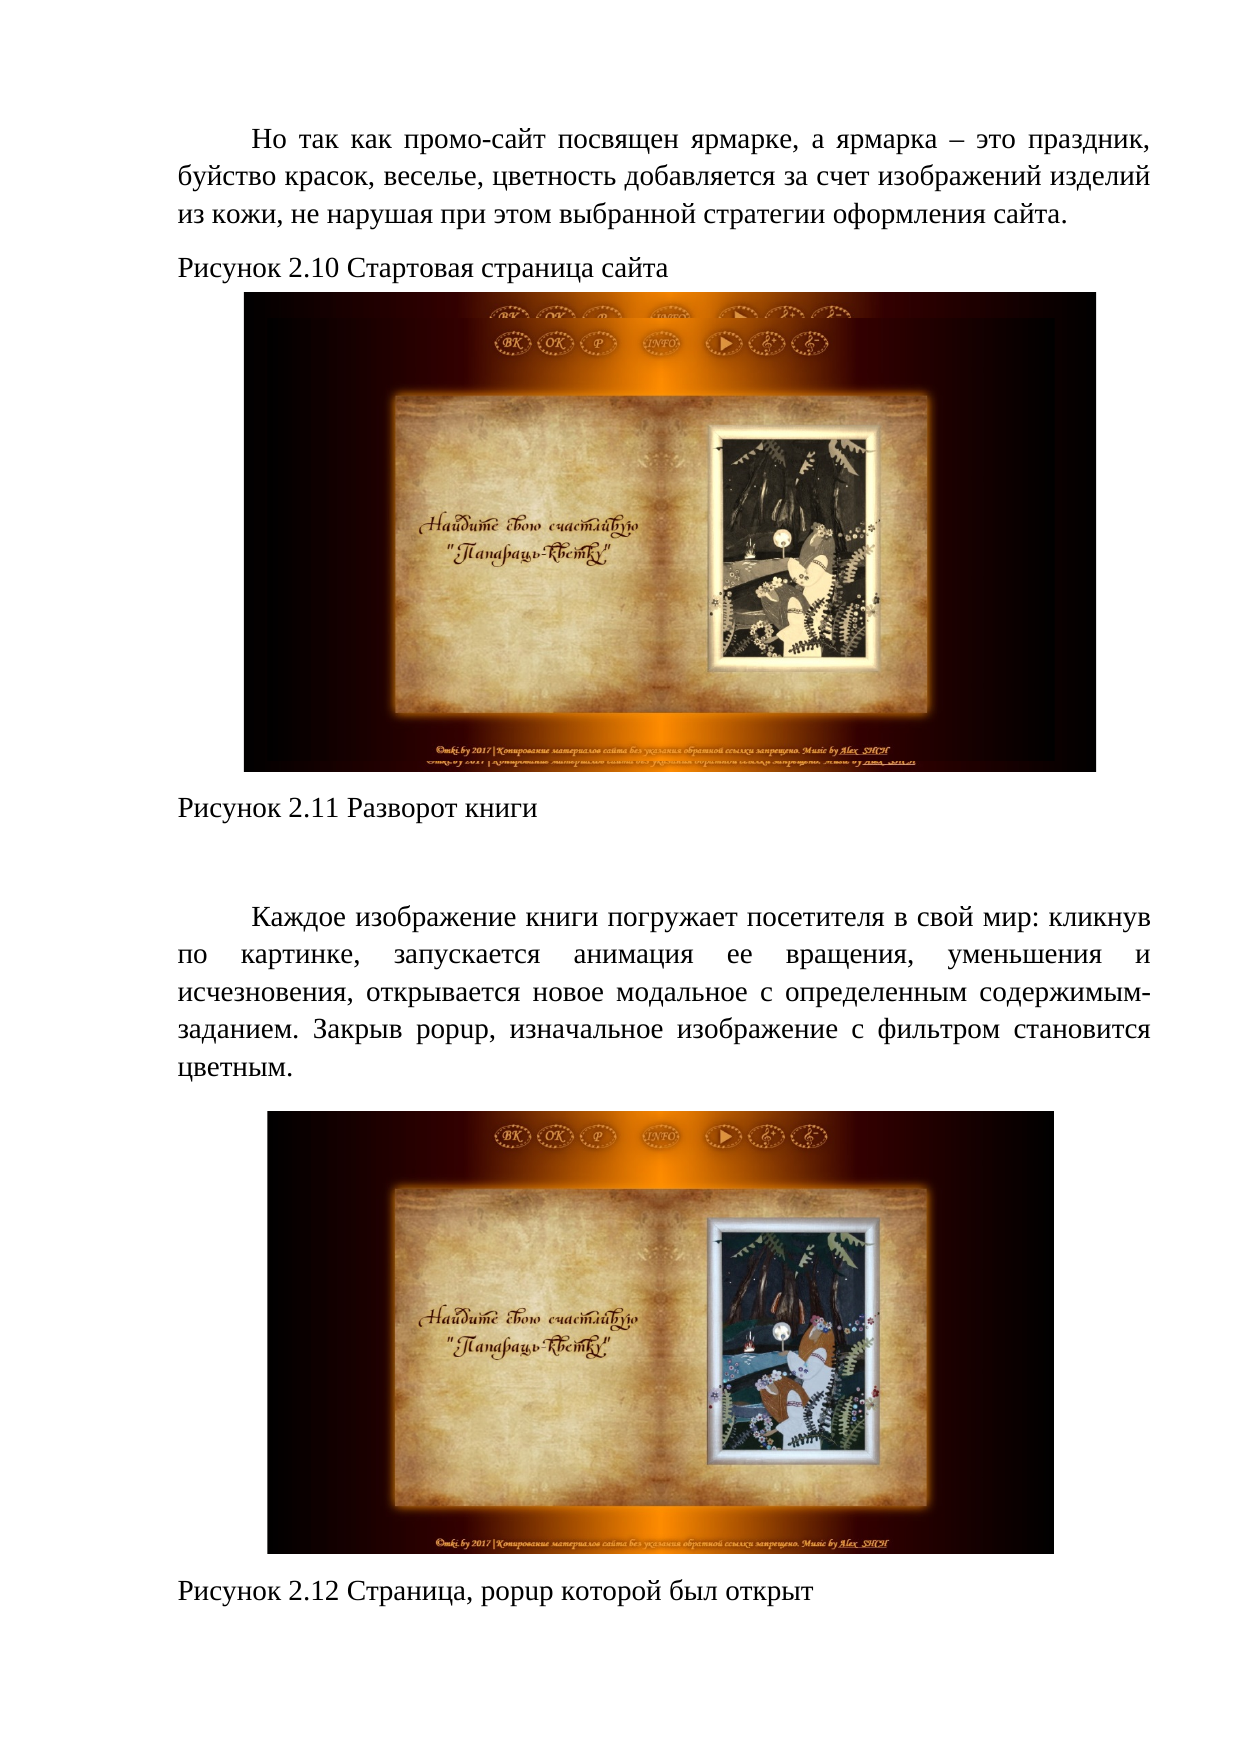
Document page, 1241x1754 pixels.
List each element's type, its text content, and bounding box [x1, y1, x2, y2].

picture [243, 292, 1097, 772]
text Рисунок 2.10 Стартовая страница сайта [177, 247, 1152, 285]
picture [267, 1111, 1054, 1554]
text Каждое изображение книги погружает посетителя в свой мир: кликнув по картинке, запускается анимация ее вращения, уменьшения и исчезновения, открывается новое модальное с определенным содержимым-заданием. Закрыв popup, изначальное изображение с фильтром становится цветным. [177, 896, 1152, 1084]
text Но так как промо-сайт посвящен ярмарке, а ярмарка – это праздник, буйство красок, веселье, цветность добавляется за счет изображений изделий из кожи, не нарушая при этом выбранной стратегии оформления сайта. [177, 118, 1152, 231]
